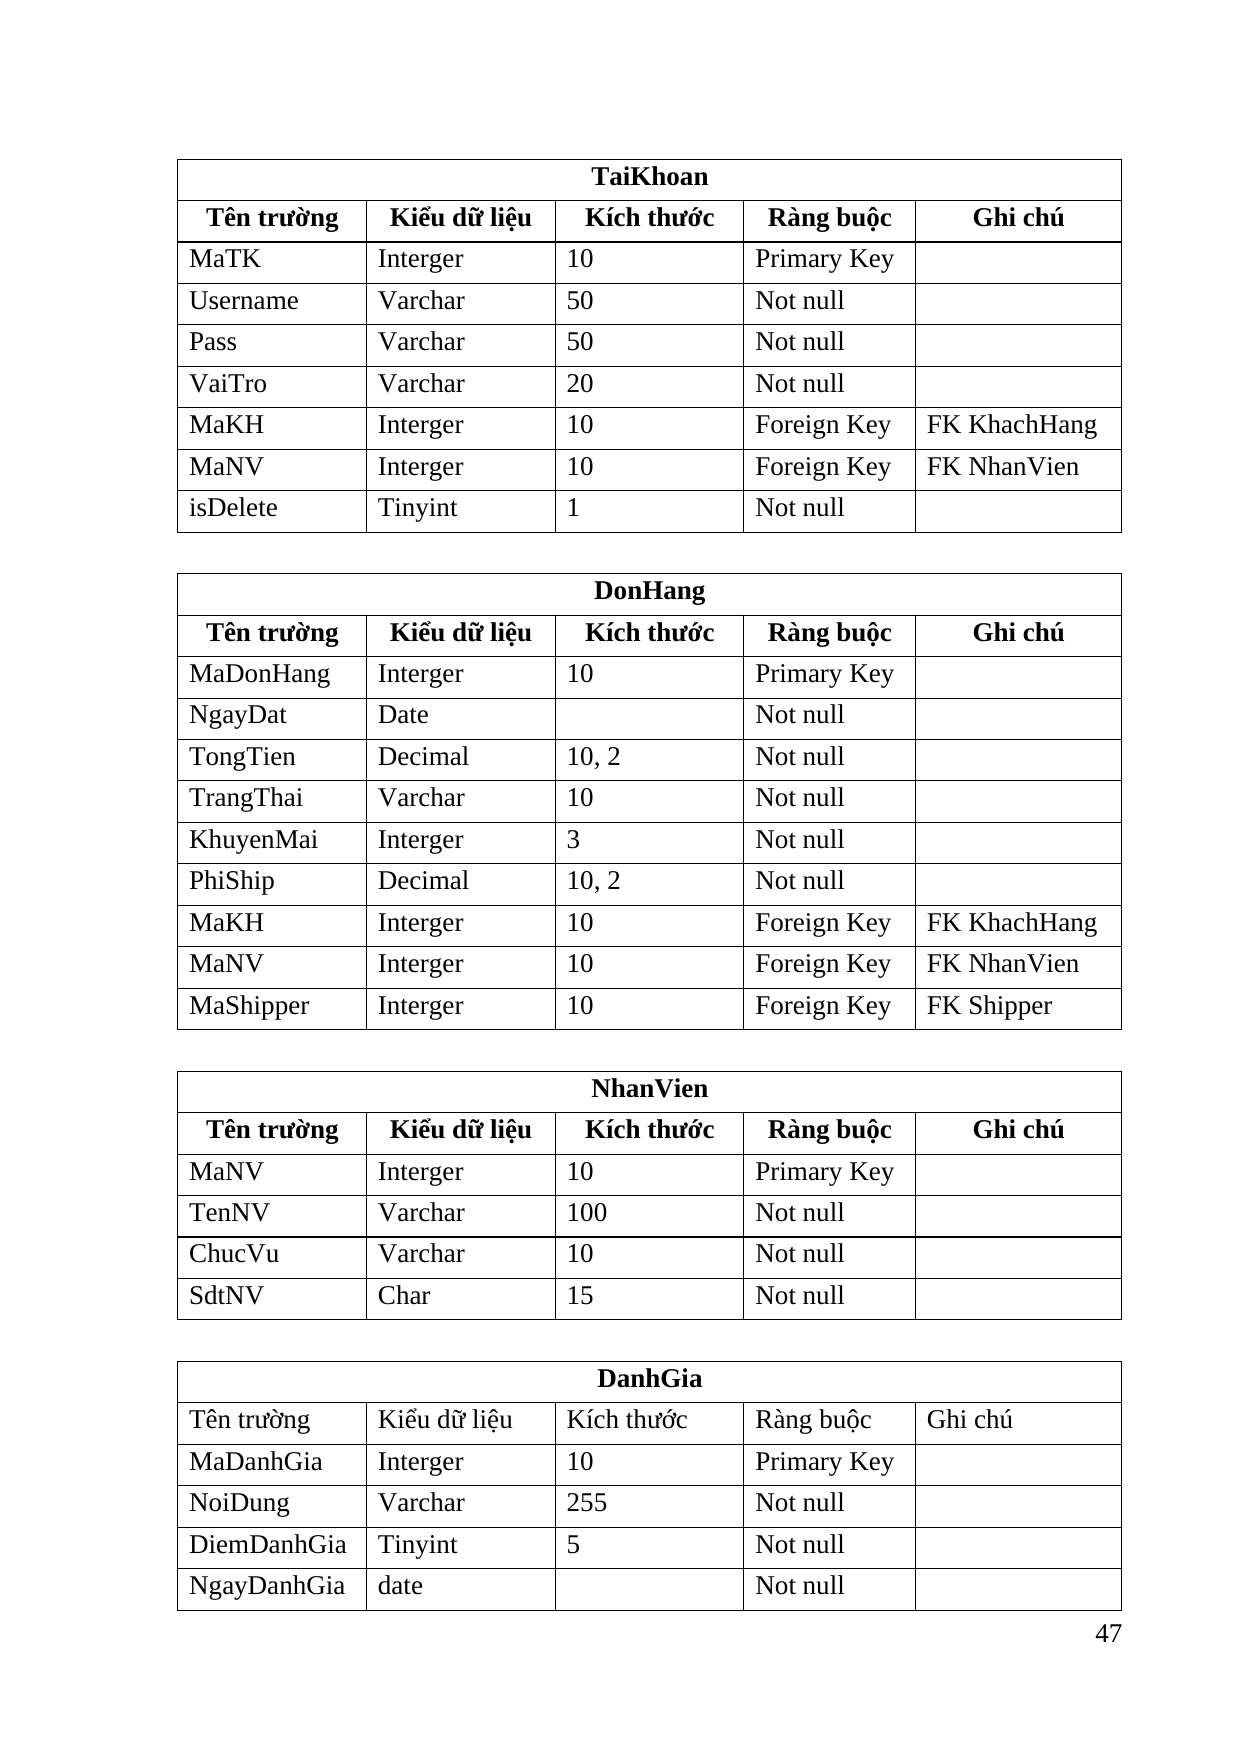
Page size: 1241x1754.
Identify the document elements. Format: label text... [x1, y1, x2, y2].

table_cell [916, 699, 1121, 739]
table_cell Ràng buộc [744, 1113, 915, 1153]
table_cell Kiểu dữ liệu [367, 201, 555, 241]
table_cell Varchar [367, 325, 555, 366]
table_cell Not null [744, 1279, 915, 1319]
table_cell 10 [556, 450, 743, 490]
table_cell [916, 1528, 1121, 1568]
table_cell [916, 243, 1121, 283]
table_cell Varchar [367, 367, 555, 407]
table_cell Interger [367, 243, 555, 283]
table_cell Ghi chú [916, 1113, 1121, 1153]
table_cell 10 [556, 781, 743, 822]
table_cell Not null [744, 740, 915, 780]
table_cell Interger [367, 1155, 555, 1195]
table_cell MaNV [178, 450, 366, 490]
table_cell Tên trường [178, 616, 366, 656]
table_cell Pass [178, 325, 366, 366]
table_cell Foreign Key [744, 408, 915, 449]
table_cell MaDanhGia [178, 1445, 366, 1485]
table_cell [916, 1569, 1121, 1609]
table_cell Not null [744, 1486, 915, 1527]
table_cell Not null [744, 823, 915, 863]
table_cell 10 [556, 243, 743, 283]
table_cell Not null [744, 1528, 915, 1568]
table_cell 10 [556, 1445, 743, 1485]
table_cell Kích thước [556, 201, 743, 241]
table_cell Interger [367, 989, 555, 1029]
table_cell Ràng buộc [744, 201, 915, 241]
table_cell Tên trường [178, 201, 366, 241]
table_cell Date [367, 699, 555, 739]
table_cell Foreign Key [744, 989, 915, 1029]
table_cell [916, 1238, 1121, 1278]
table_cell 20 [556, 367, 743, 407]
table_cell Varchar [367, 1196, 555, 1236]
table_cell SdtNV [178, 1279, 366, 1319]
table_cell Interger [367, 823, 555, 863]
table_cell NoiDung [178, 1486, 366, 1527]
table_cell MaKH [178, 906, 366, 946]
table_cell [916, 864, 1121, 905]
table_cell 10 [556, 408, 743, 449]
table_cell [916, 1486, 1121, 1527]
table_cell Decimal [367, 864, 555, 905]
table_cell [916, 284, 1121, 324]
table_cell Interger [367, 1445, 555, 1485]
table_cell ChucVu [178, 1238, 366, 1278]
table_cell Primary Key [744, 1445, 915, 1485]
table_cell Not null [744, 367, 915, 407]
table_cell Foreign Key [744, 906, 915, 946]
table_cell Primary Key [744, 657, 915, 697]
table_cell Not null [744, 491, 915, 532]
table_cell Not null [744, 1238, 915, 1278]
table_cell [916, 1279, 1121, 1319]
table_cell Decimal [367, 740, 555, 780]
table_cell FK KhachHang [916, 408, 1121, 449]
table_cell Kiểu dữ liệu [367, 616, 555, 656]
table_header DanhGia [178, 1362, 1121, 1402]
table_cell Varchar [367, 781, 555, 822]
table_cell 50 [556, 284, 743, 324]
table_cell Ràng buộc [744, 1403, 915, 1444]
table_cell [916, 491, 1121, 532]
table_cell Interger [367, 657, 555, 697]
table_cell 100 [556, 1196, 743, 1236]
table_header NhanVien [178, 1072, 1121, 1112]
table_cell Ghi chú [916, 616, 1121, 656]
table_cell Varchar [367, 1238, 555, 1278]
table_cell Kích thước [556, 616, 743, 656]
table_cell Interger [367, 947, 555, 988]
table_cell Varchar [367, 284, 555, 324]
table_cell Not null [744, 699, 915, 739]
table_cell [916, 1445, 1121, 1485]
table_cell [556, 699, 743, 739]
table_cell [916, 1155, 1121, 1195]
table_cell Ràng buộc [744, 616, 915, 656]
table_cell 1 [556, 491, 743, 532]
table_cell MaDonHang [178, 657, 366, 697]
table_cell Char [367, 1279, 555, 1319]
table_cell Tinyint [367, 491, 555, 532]
table_cell date [367, 1569, 555, 1609]
table_cell Kiểu dữ liệu [367, 1113, 555, 1153]
table_cell 10, 2 [556, 864, 743, 905]
table_cell FK KhachHang [916, 906, 1121, 946]
table_cell Foreign Key [744, 947, 915, 988]
table_cell Not null [744, 864, 915, 905]
table_cell [556, 1569, 743, 1609]
table_cell [916, 657, 1121, 697]
table_cell Kích thước [556, 1403, 743, 1444]
table_header TaiKhoan [178, 160, 1121, 200]
table_cell 10 [556, 906, 743, 946]
table_header DonHang [178, 574, 1121, 614]
table_cell Not null [744, 1569, 915, 1609]
table_cell Tinyint [367, 1528, 555, 1568]
table_cell Ghi chú [916, 1403, 1121, 1444]
table_cell MaNV [178, 1155, 366, 1195]
table_cell Not null [744, 325, 915, 366]
table_cell 15 [556, 1279, 743, 1319]
table_cell 10 [556, 657, 743, 697]
table_cell Tên trường [178, 1403, 366, 1444]
table_cell Foreign Key [744, 450, 915, 490]
table_cell TrangThai [178, 781, 366, 822]
table_cell [916, 740, 1121, 780]
table_cell Not null [744, 284, 915, 324]
table_cell [916, 325, 1121, 366]
table_cell [916, 1196, 1121, 1236]
table_cell MaKH [178, 408, 366, 449]
table_cell MaShipper [178, 989, 366, 1029]
table_cell Kiểu dữ liệu [367, 1403, 555, 1444]
table_cell isDelete [178, 491, 366, 532]
table_cell Varchar [367, 1486, 555, 1527]
table_cell FK NhanVien [916, 947, 1121, 988]
table_cell Primary Key [744, 243, 915, 283]
table_cell [916, 367, 1121, 407]
table_cell KhuyenMai [178, 823, 366, 863]
table_cell Not null [744, 781, 915, 822]
table_cell 10 [556, 989, 743, 1029]
table_cell 10, 2 [556, 740, 743, 780]
table_cell [916, 823, 1121, 863]
table_cell NgayDanhGia [178, 1569, 366, 1609]
table_cell Kích thước [556, 1113, 743, 1153]
table_cell Tên trường [178, 1113, 366, 1153]
table_cell Interger [367, 906, 555, 946]
table_cell 10 [556, 947, 743, 988]
table_cell FK NhanVien [916, 450, 1121, 490]
table_cell NgayDat [178, 699, 366, 739]
table_cell MaTK [178, 243, 366, 283]
table_cell TongTien [178, 740, 366, 780]
table_cell Interger [367, 450, 555, 490]
table_cell FK Shipper [916, 989, 1121, 1029]
table_cell Not null [744, 1196, 915, 1236]
table_cell DiemDanhGia [178, 1528, 366, 1568]
table_cell PhiShip [178, 864, 366, 905]
table_cell Username [178, 284, 366, 324]
table_cell 10 [556, 1238, 743, 1278]
table_cell 5 [556, 1528, 743, 1568]
table_cell MaNV [178, 947, 366, 988]
table_cell TenNV [178, 1196, 366, 1236]
table_cell 50 [556, 325, 743, 366]
table_cell Ghi chú [916, 201, 1121, 241]
table_cell VaiTro [178, 367, 366, 407]
table_cell 3 [556, 823, 743, 863]
table_cell 255 [556, 1486, 743, 1527]
table_cell [916, 781, 1121, 822]
table_cell Primary Key [744, 1155, 915, 1195]
table_cell 10 [556, 1155, 743, 1195]
table_cell Interger [367, 408, 555, 449]
